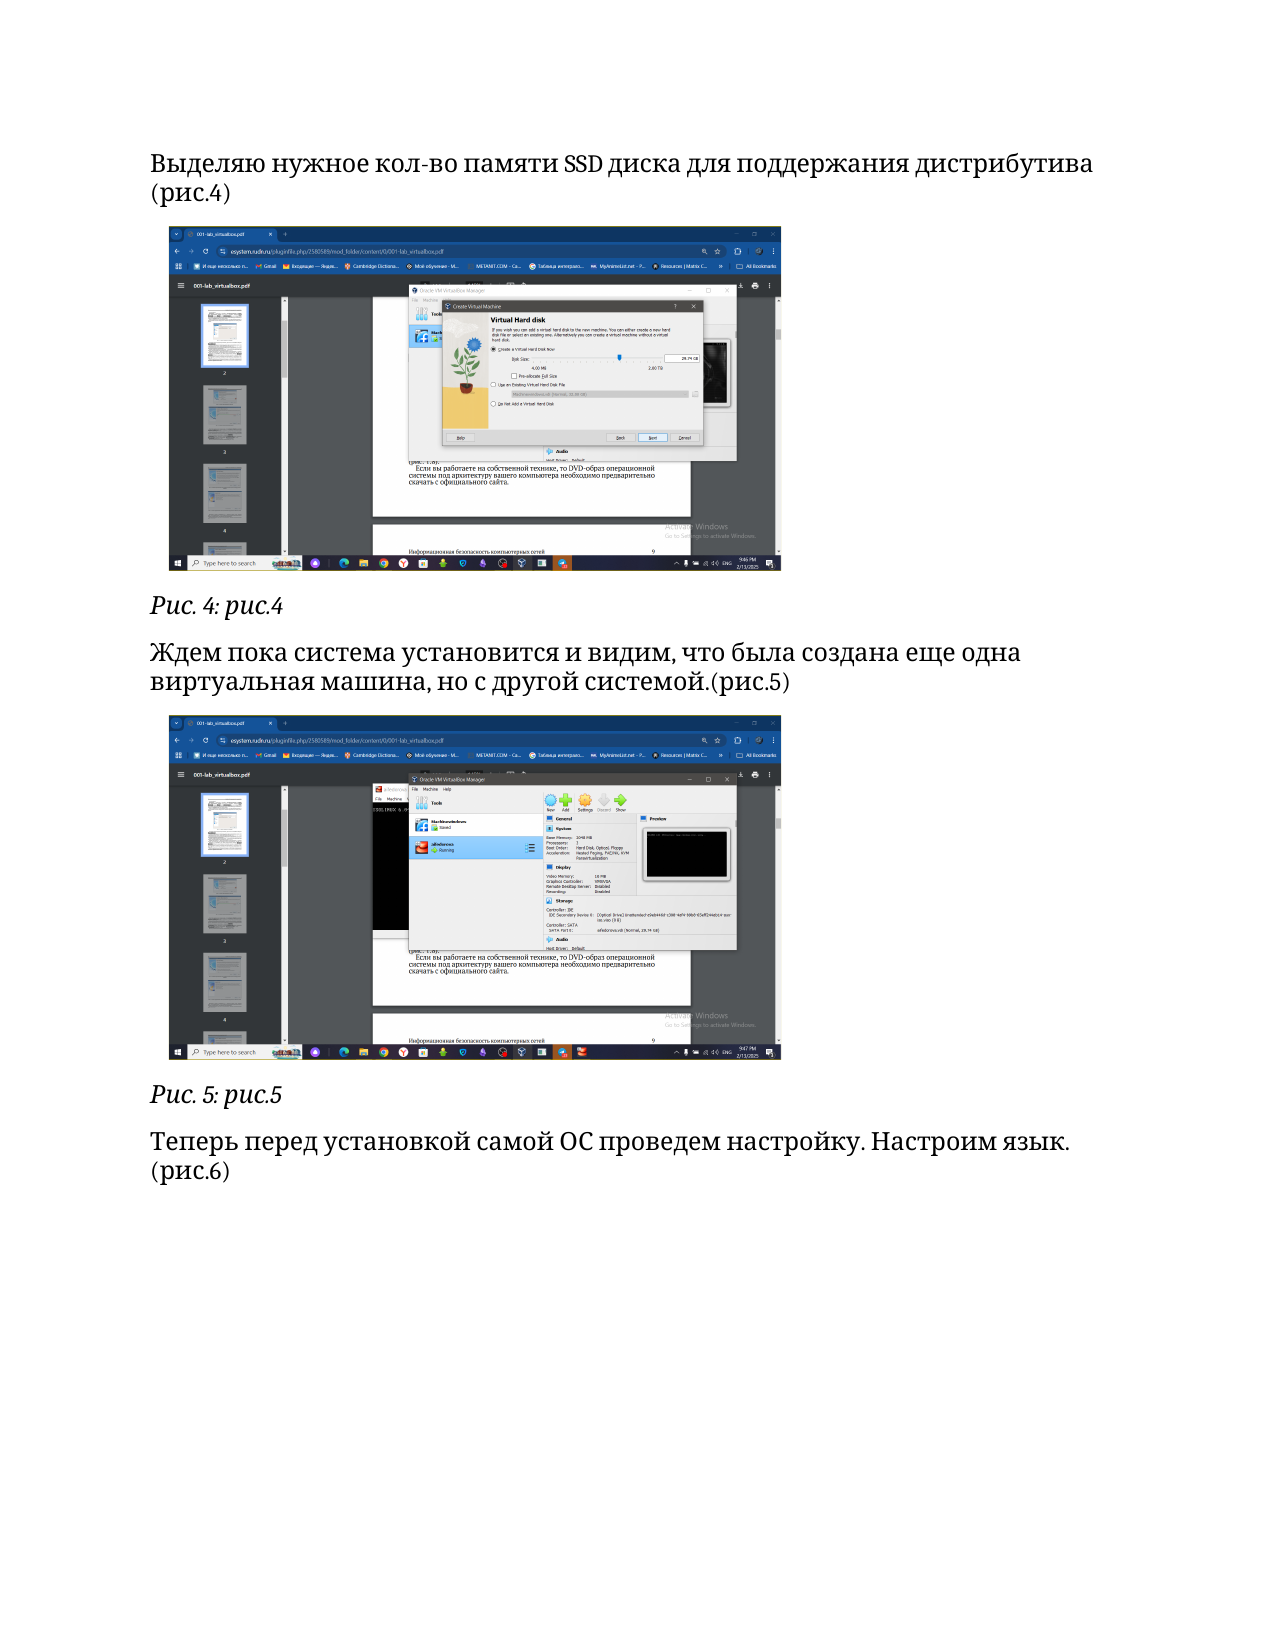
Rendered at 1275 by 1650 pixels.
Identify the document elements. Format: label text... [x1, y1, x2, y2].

picture [168, 226, 782, 571]
text Рис. 4: рис.4 [150, 592, 1125, 620]
text Рис. 5: рис.5 [150, 1081, 1125, 1109]
text Выделяю нужное кол-во памяти SSD диска для поддержания дистрибутива (рис.4) [150, 150, 1125, 207]
picture [168, 715, 782, 1060]
text Ждем пока система установится и видим, что была создана еще одна виртуальная машина, но с другой системой.(рис.5) [150, 639, 1125, 697]
text Теперь перед установкой самой ОС проведем настройку. Настроим язык. (рис.6) [150, 1128, 1125, 1186]
